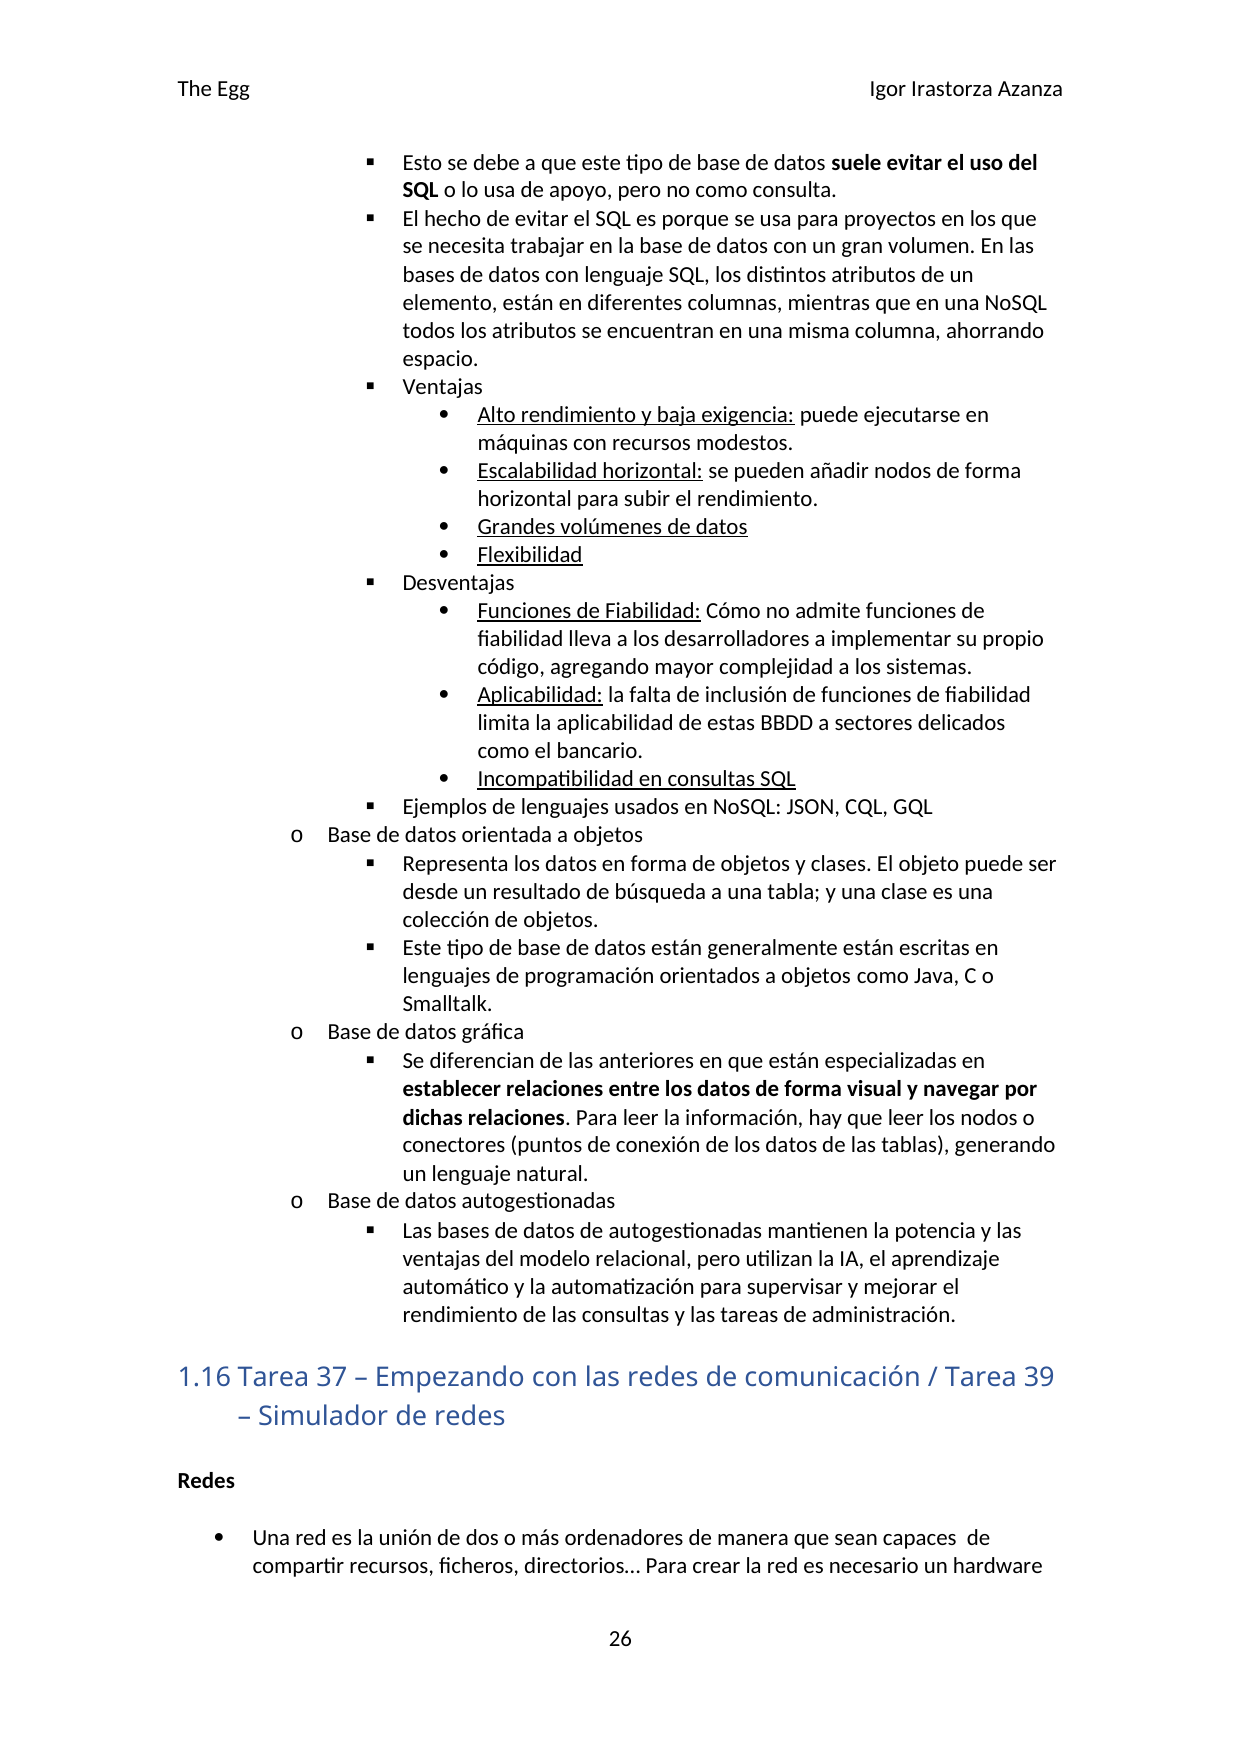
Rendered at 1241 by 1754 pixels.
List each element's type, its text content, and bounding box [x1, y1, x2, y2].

list Funciones de Fiabilidad: Cómo no admite funciones de fiabilidad lleva a los desarrolladores a implementar su propio código, agregando mayor complejidad a los sistemas. [440, 596, 1063, 680]
list Grandes volúmenes de datos [440, 512, 1063, 540]
list Ventajas [365, 372, 1063, 400]
list Escalabilidad horizontal: se pueden añadir nodos de forma horizontal para subir el rendimiento. [440, 456, 1063, 512]
list El hecho de evitar el SQL es porque se usa para proyectos en los que se necesita trabajar en la base de datos con un gran volumen. En las bases de datos con lenguaje SQL, los distintos atributos de un elemento, están en diferentes columnas, mientras que en una NoSQL todos los atributos se encuentran en una misma columna, ahorrando espacio. [365, 204, 1063, 372]
list Aplicabilidad: la falta de inclusión de funciones de fiabilidad limita la aplicabilidad de estas BBDD a sectores delicados como el bancario. [440, 680, 1063, 764]
list Desventajas [365, 568, 1063, 596]
list Las bases de datos de autogestionadas mantienen la potencia y las ventajas del modelo relacional, pero utilizan la IA, el aprendizaje automático y la automatización para supervisar y mejorar el rendimiento de las consultas y las tareas de administración. [365, 1216, 1063, 1328]
list Se diferencian de las anteriores en que están especializadas en establecer relaciones entre los datos de forma visual y navegar por dichas relaciones. Para leer la información, hay que leer los nodos o conectores (puntos de conexión de los datos de las tablas), generando un lenguaje natural. [365, 1047, 1063, 1187]
list Base de datos orientada a objetos [290, 820, 1063, 849]
list Base de datos gráfica [290, 1017, 1063, 1047]
list Representa los datos en forma de objetos y clases. El objeto puede ser desde un resultado de búsqueda a una tabla; y una clase es una colección de objetos. [365, 849, 1063, 933]
list Alto rendimiento y baja exigencia: puede ejecutarse en máquinas con recursos modestos. [440, 400, 1063, 456]
subtitle Tarea 37 – Empezando con las redes de comunicación / Tarea 39 – Simulador de redes [177, 1357, 1063, 1434]
list Flexibilidad [440, 540, 1063, 568]
text Redes [177, 1466, 1063, 1494]
list Base de datos autogestionadas [290, 1187, 1063, 1216]
list Ejemplos de lenguajes usados en NoSQL: JSON, CQL, GQL [365, 792, 1063, 820]
list Incompatibilidad en consultas SQL [440, 764, 1063, 792]
list Este tipo de base de datos están generalmente están escritas en lenguajes de programación orientados a objetos como Java, C o Smalltalk. [365, 933, 1063, 1017]
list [215, 1523, 1063, 1579]
list Esto se debe a que este tipo de base de datos suele evitar el uso del SQL o lo usa de apoyo, pero no como consulta. [365, 148, 1063, 204]
